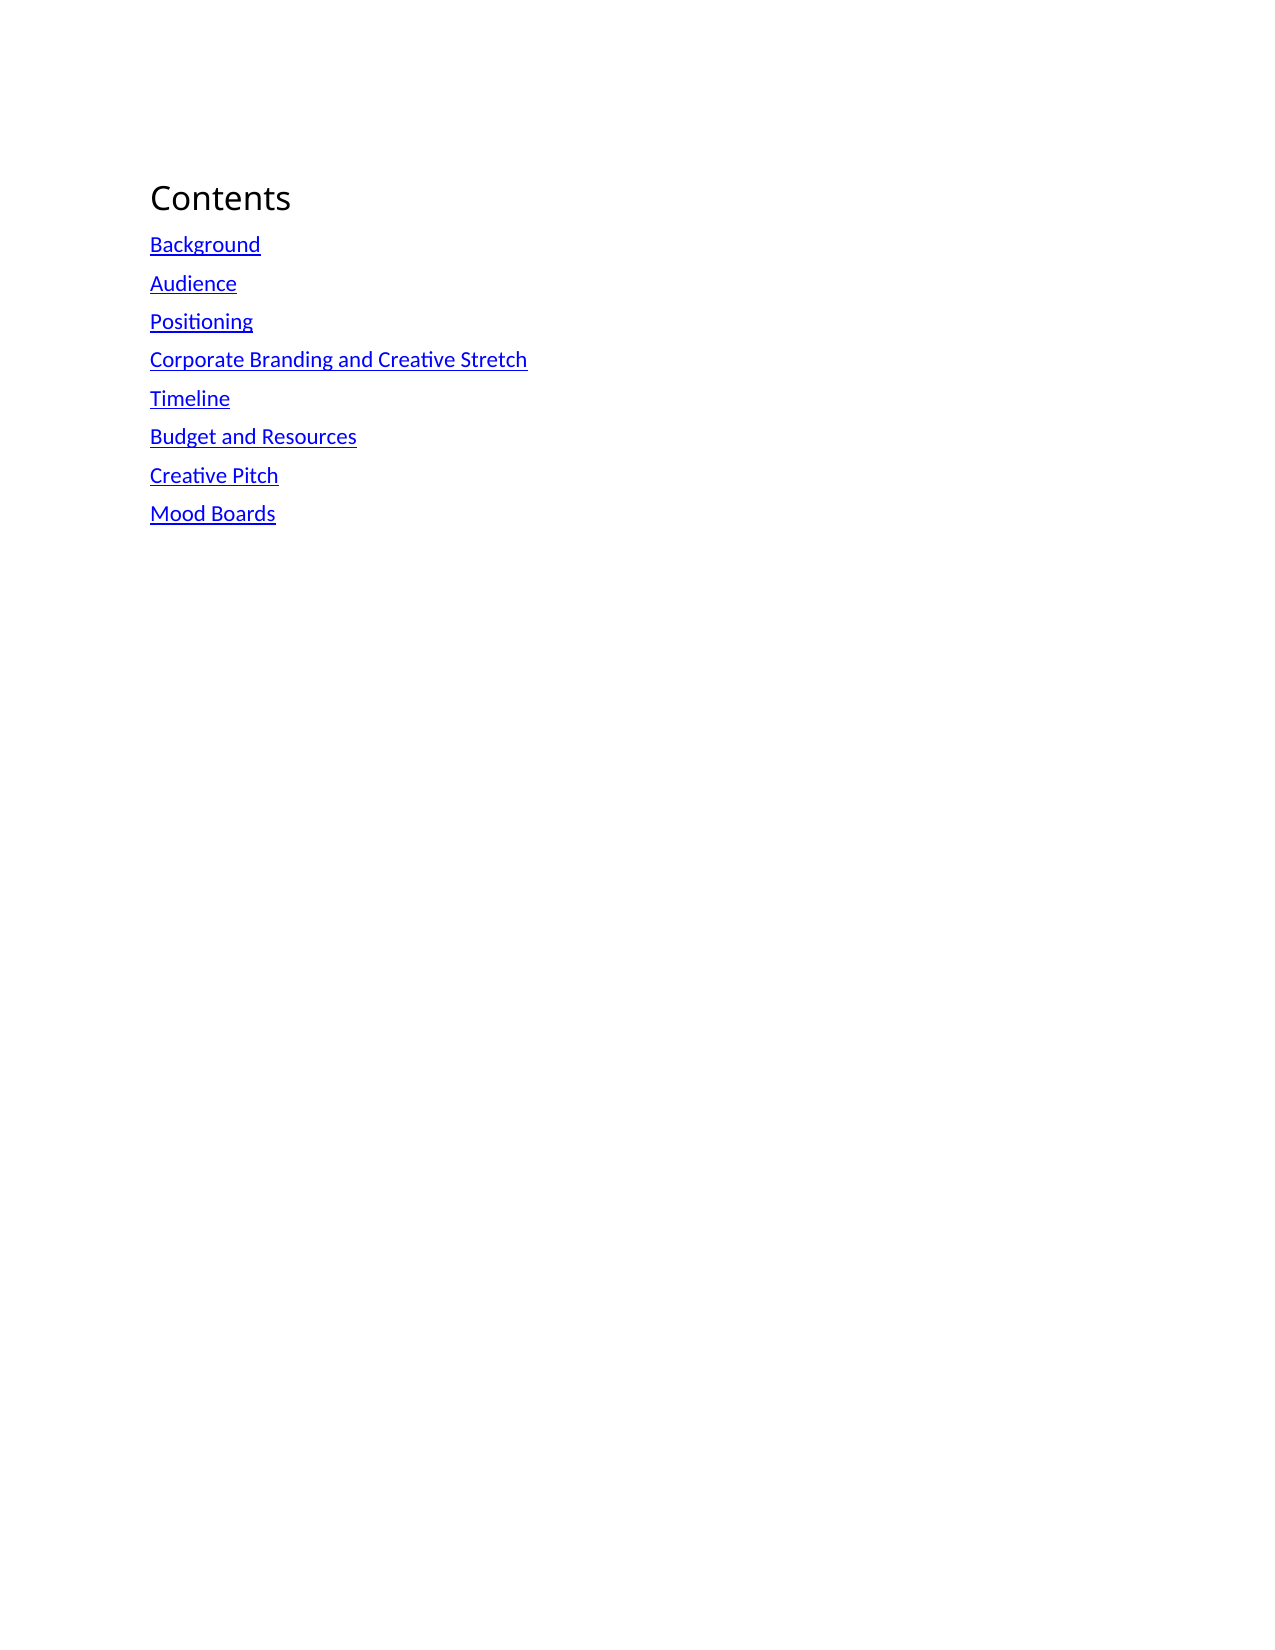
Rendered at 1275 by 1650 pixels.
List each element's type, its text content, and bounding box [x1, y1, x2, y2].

text Contents [150, 175, 1125, 220]
text Creative Pitch [150, 461, 1125, 489]
text Mood Boards [150, 499, 1125, 527]
text Audience [150, 269, 1125, 297]
text Budget and Resources [150, 422, 1125, 450]
text Positioning [150, 307, 1125, 335]
text Background [150, 230, 1125, 258]
text Corporate Branding and Creative Stretch [150, 346, 1125, 373]
text Timeline [150, 384, 1125, 412]
